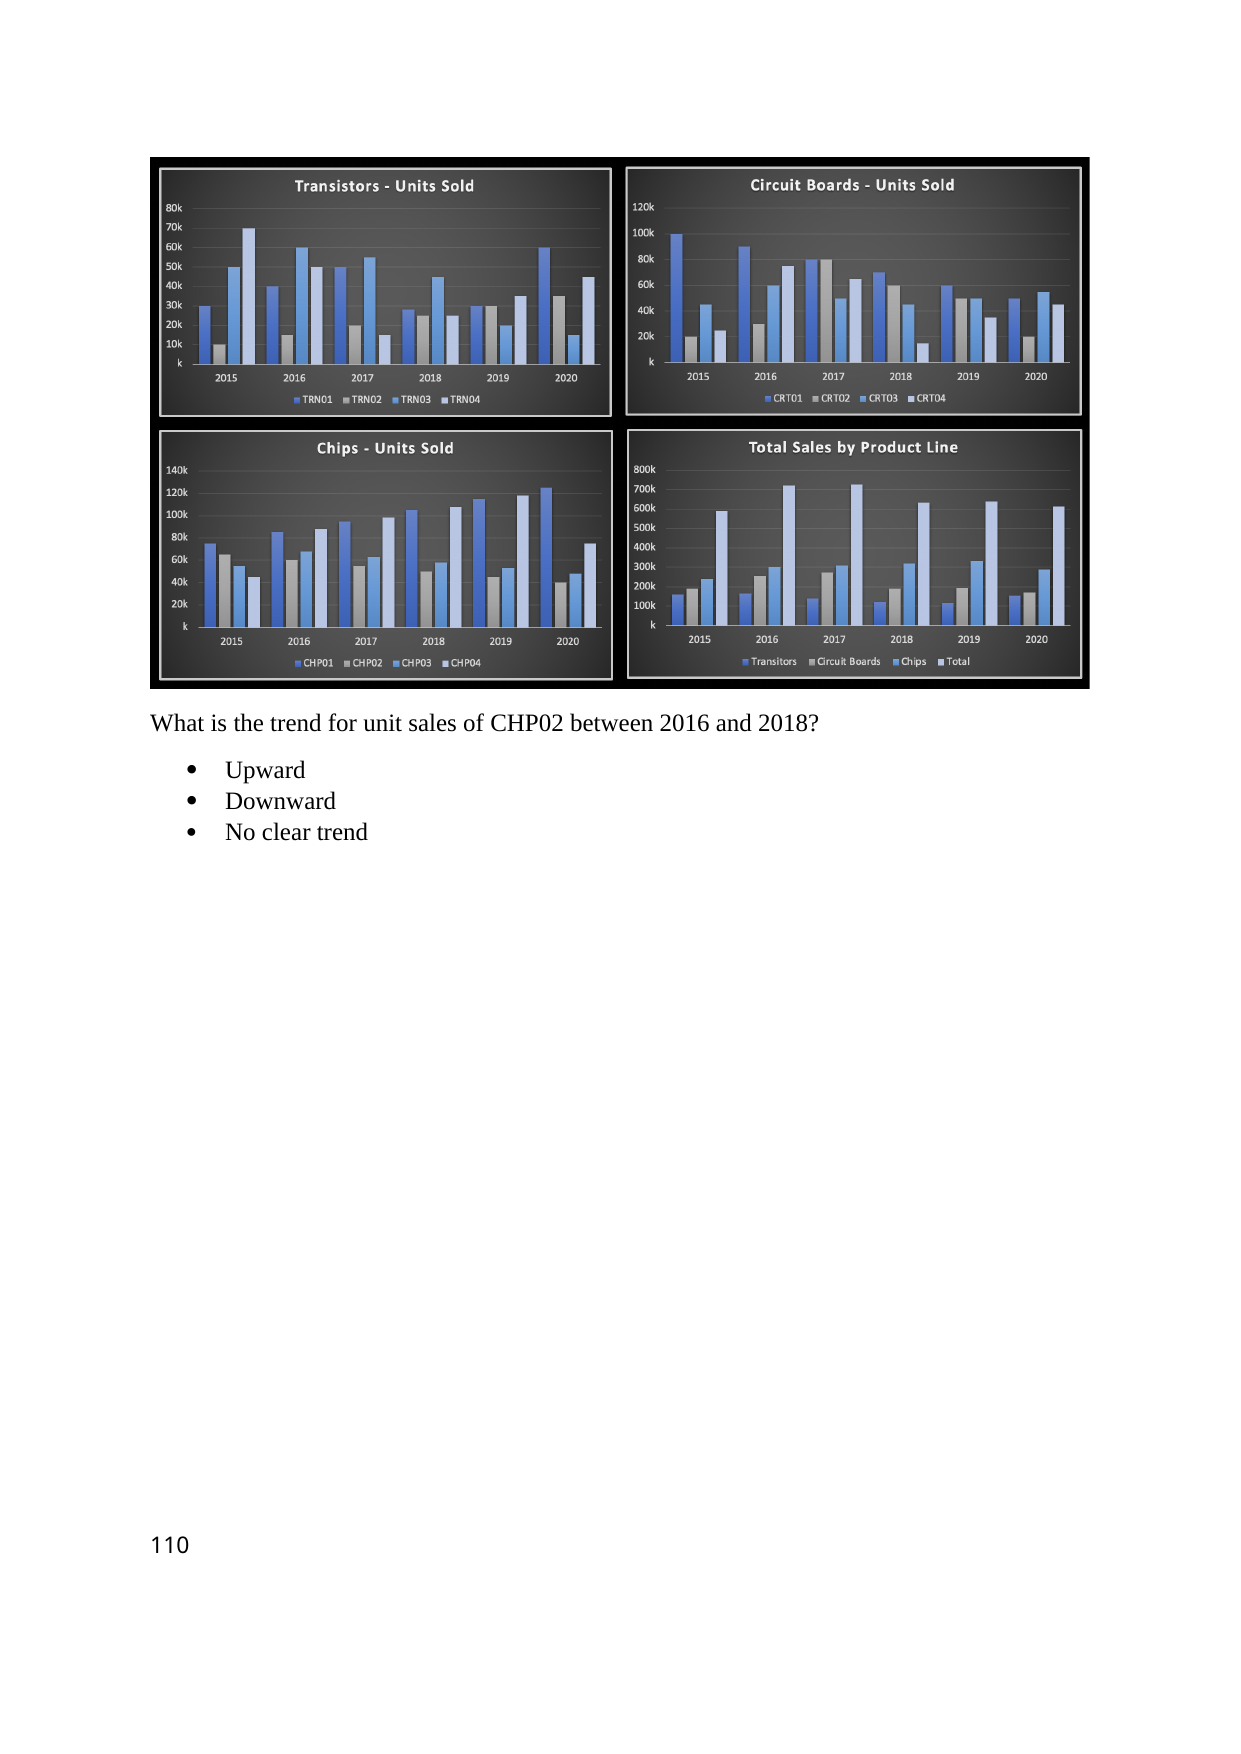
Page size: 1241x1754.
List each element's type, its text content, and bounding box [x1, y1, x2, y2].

list Downward [187, 786, 1090, 815]
list Upward [187, 755, 1090, 784]
list No clear trend [187, 817, 1090, 846]
picture [150, 157, 1090, 689]
text What is the trend for unit sales of CHP02 between 2016 and 2018? [150, 708, 1090, 736]
